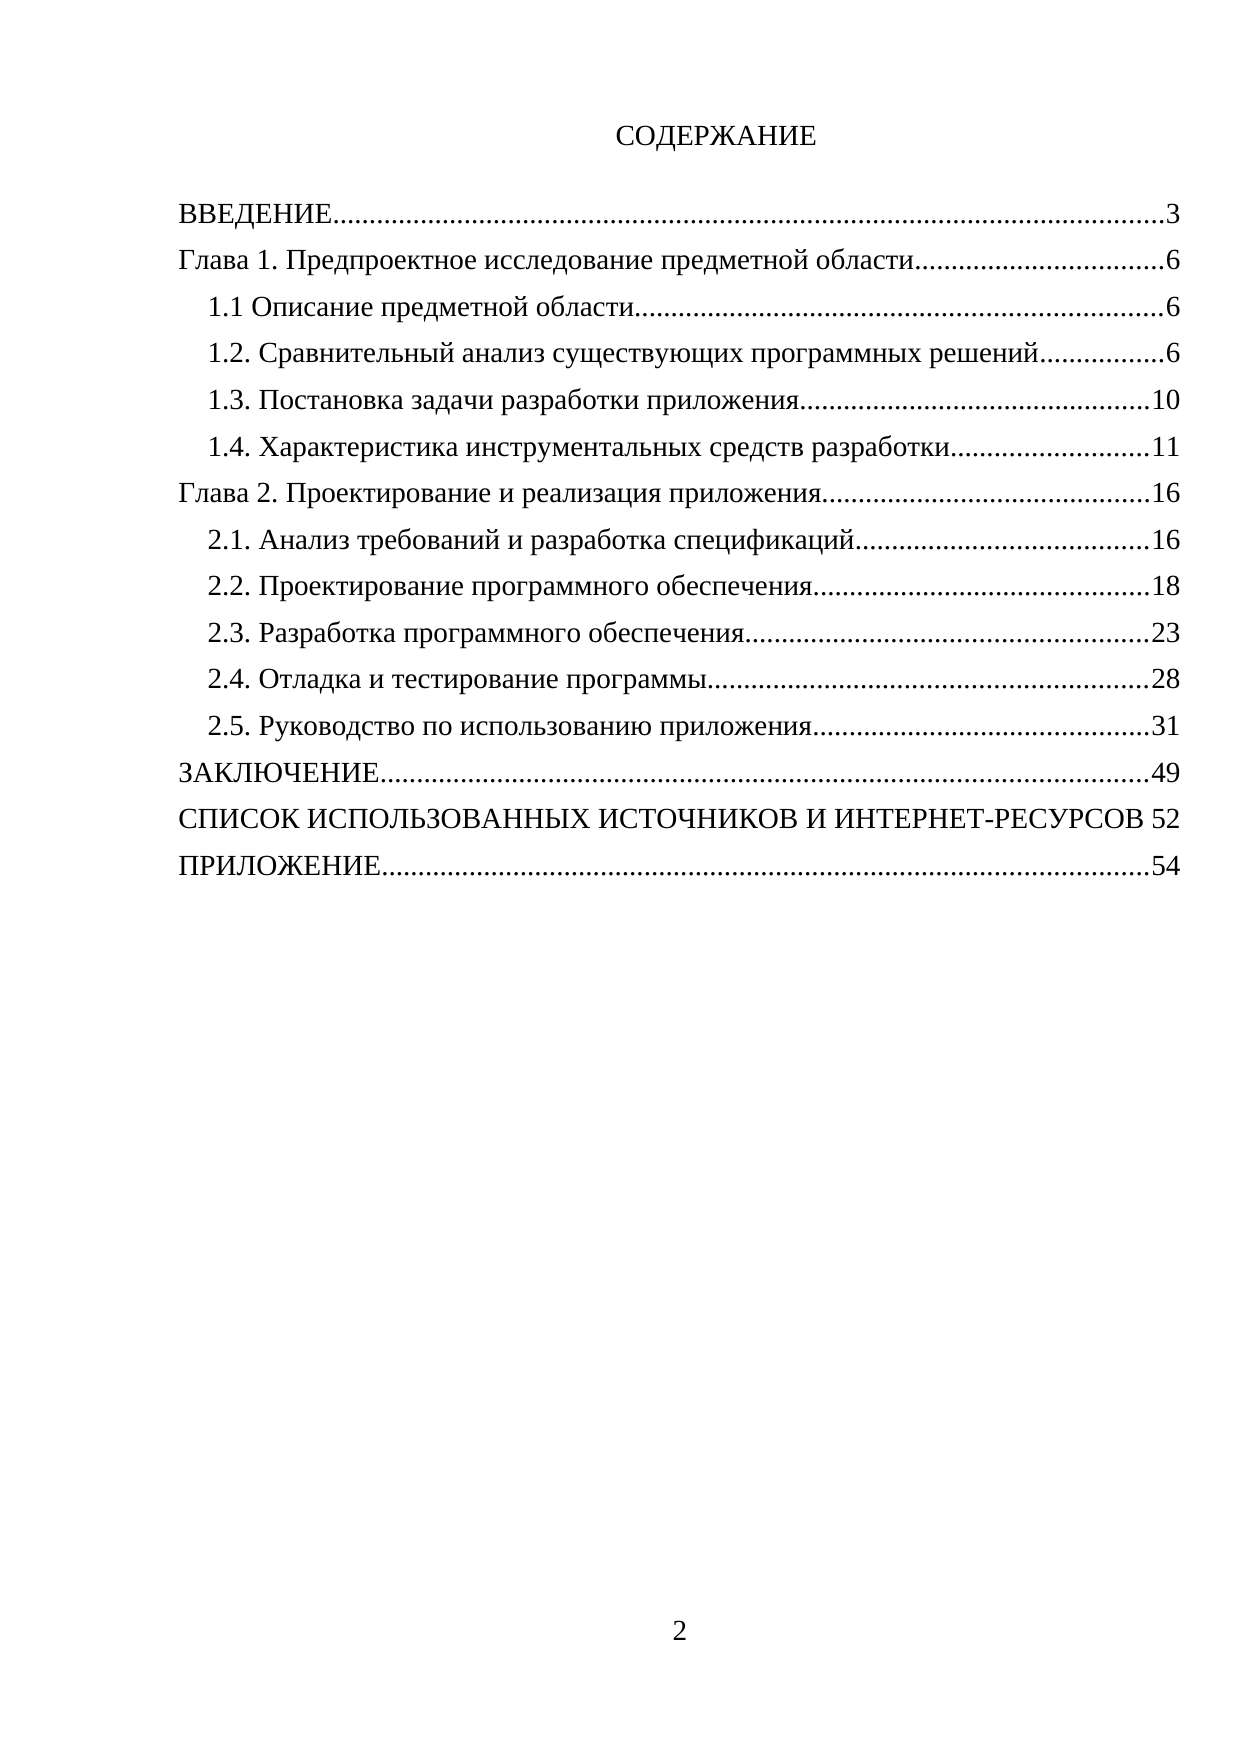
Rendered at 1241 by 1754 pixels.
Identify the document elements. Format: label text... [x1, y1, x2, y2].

text СОДЕРЖАНИЕ [177, 118, 1181, 152]
